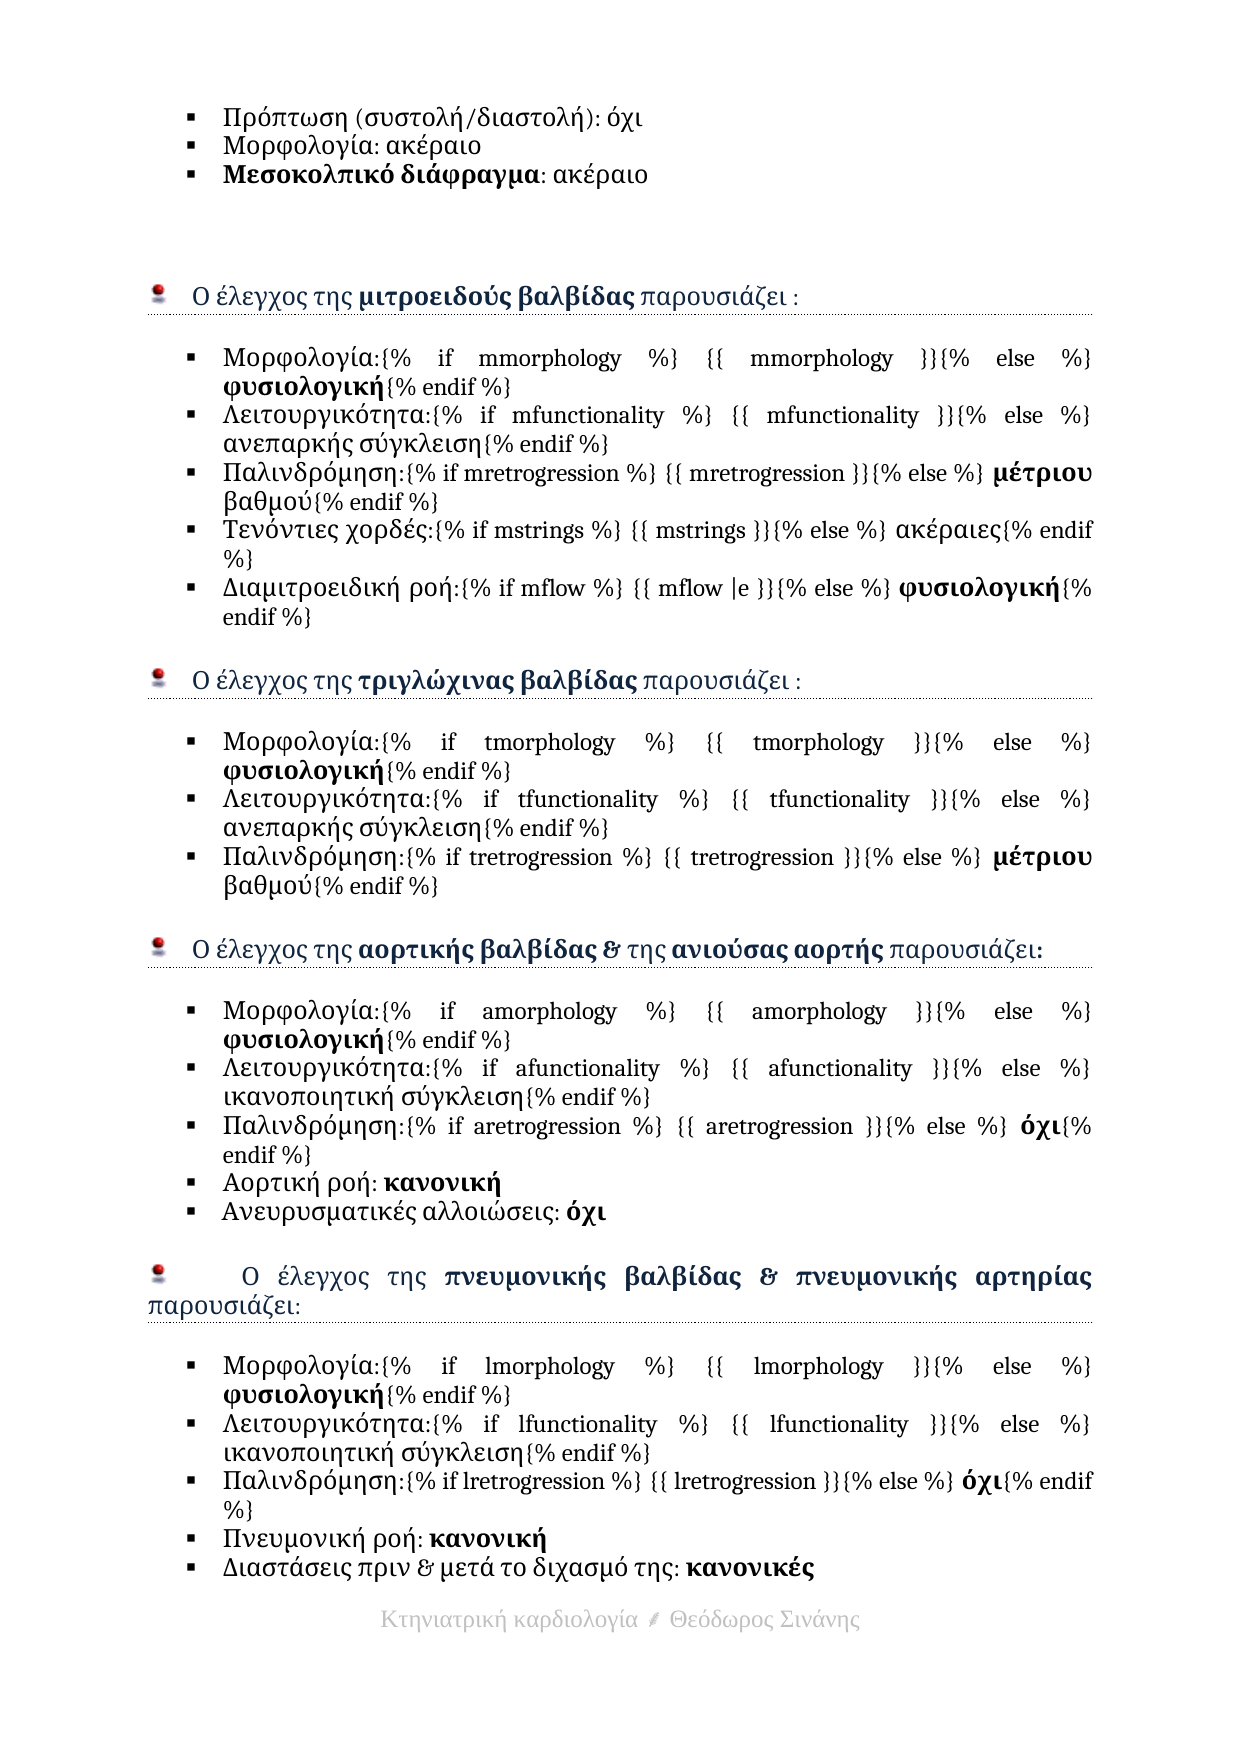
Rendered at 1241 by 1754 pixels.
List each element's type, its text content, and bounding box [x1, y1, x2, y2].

list Μορφολογία:{% if lmorphology %} {{ lmorphology }}{% else %} φυσιολογική{% endif %} [185, 1352, 1092, 1410]
list Τενόντιες χορδές:{% if mstrings %} {{ mstrings }}{% else %} ακέραιες{% endif %} [185, 516, 1092, 574]
list Διαμιτροειδική ροή:{% if mflow %} {{ mflow |e }}{% else %} φυσιολογική{% endif %} [185, 574, 1092, 631]
list Παλινδρόμηση:{% if mretrogression %} {{ mretrogression }}{% else %} μέτριου βαθμού{% endif %} [185, 459, 1092, 516]
list Αορτική ροή: κανονική [185, 1169, 1092, 1198]
list Λειτουργικότητα:{% if mfunctionality %} {{ mfunctionality }}{% else %} ανεπαρκής σύγκλειση{% endif %} [185, 401, 1092, 459]
list Ανευρυσματικές αλλοιώσεις: όχι [185, 1198, 1092, 1227]
list Μεσοκολπικό διάφραγμα: ακέραιο [185, 161, 1092, 190]
text Ο έλεγχος της τριγλώχινας βαλβίδας παρουσιάζει : [148, 660, 1092, 699]
list Παλινδρόμηση:{% if aretrogression %} {{ aretrogression }}{% else %} όχι{% endif %} [185, 1112, 1092, 1169]
list Διαστάσεις πριν & μετά το διχασμό της: κανονικές [185, 1553, 1092, 1582]
list Λειτουργικότητα:{% if tfunctionality %} {{ tfunctionality }}{% else %} ανεπαρκής σύγκλειση{% endif %} [185, 785, 1092, 843]
list Παλινδρόμηση:{% if lretrogression %} {{ lretrogression }}{% else %} όχι{% endif %} [185, 1467, 1092, 1525]
text Ο έλεγχος της μιτροειδούς βαλβίδας παρουσιάζει : [148, 276, 1092, 315]
list Μορφολογία:{% if tmorphology %} {{ tmorphology }}{% else %} φυσιολογική{% endif %} [185, 728, 1092, 785]
list Μορφολογία: ακέραιο [185, 132, 1092, 161]
list Λειτουργικότητα:{% if lfunctionality %} {{ lfunctionality }}{% else %} ικανοποιητική σύγκλειση{% endif %} [185, 1410, 1092, 1467]
text Ο έλεγχος της πνευμονικής βαλβίδας & πνευμονικής αρτηρίας παρουσιάζει: [148, 1256, 1092, 1323]
text Ο έλεγχος της αορτικής βαλβίδας & της ανιούσας αορτής παρουσιάζει: [148, 929, 1092, 968]
list Μορφολογία:{% if amorphology %} {{ amorphology }}{% else %} φυσιολογική{% endif %} [185, 997, 1092, 1054]
picture [147, 660, 170, 690]
list Μορφολογία:{% if mmorphology %} {{ mmorphology }}{% else %} φυσιολογική{% endif %} [185, 344, 1092, 401]
picture [147, 929, 170, 959]
list Λειτουργικότητα:{% if afunctionality %} {{ afunctionality }}{% else %} ικανοποιητική σύγκλειση{% endif %} [185, 1054, 1092, 1112]
list Παλινδρόμηση:{% if tretrogression %} {{ tretrogression }}{% else %} μέτριου βαθμού{% endif %} [185, 843, 1092, 900]
list Πρόπτωση (συστολή/διαστολή): όχι [185, 103, 1092, 132]
picture [147, 1255, 170, 1286]
list Πνευμονική ροή: κανονική [185, 1525, 1092, 1553]
picture [147, 276, 170, 306]
